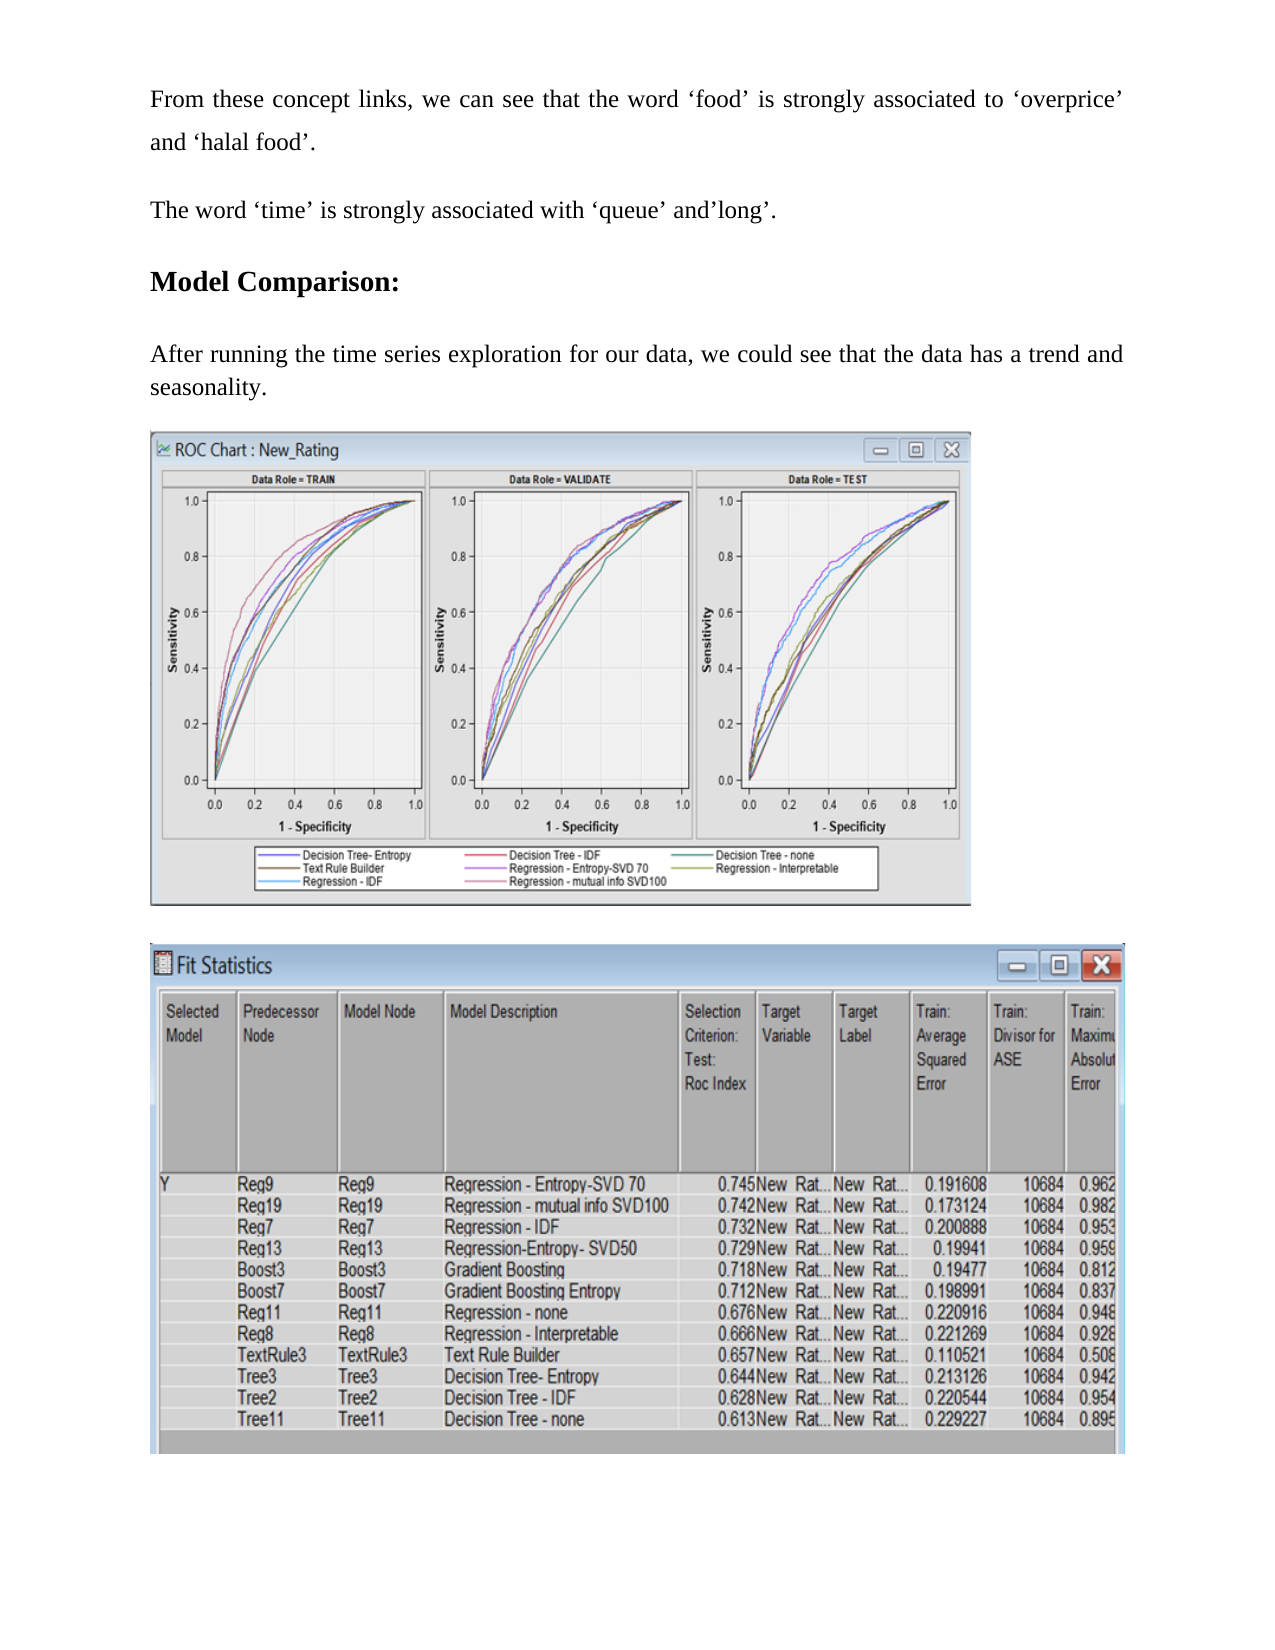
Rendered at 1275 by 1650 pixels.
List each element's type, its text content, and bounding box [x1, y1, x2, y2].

picture [150, 430, 972, 906]
text The word ‘time’ is strongly associated with ‘queue’ and’long’. [150, 196, 1125, 224]
text From these concept links, we can see that the word ‘food’ is strongly associated to ‘overprice’ and ‘halal food’. [150, 84, 1125, 156]
text After running the time series exploration for our data, we could see that the data has a trend and seasonality. [150, 339, 1125, 401]
picture [150, 943, 1125, 1454]
text Model Comparison: [150, 264, 1125, 297]
